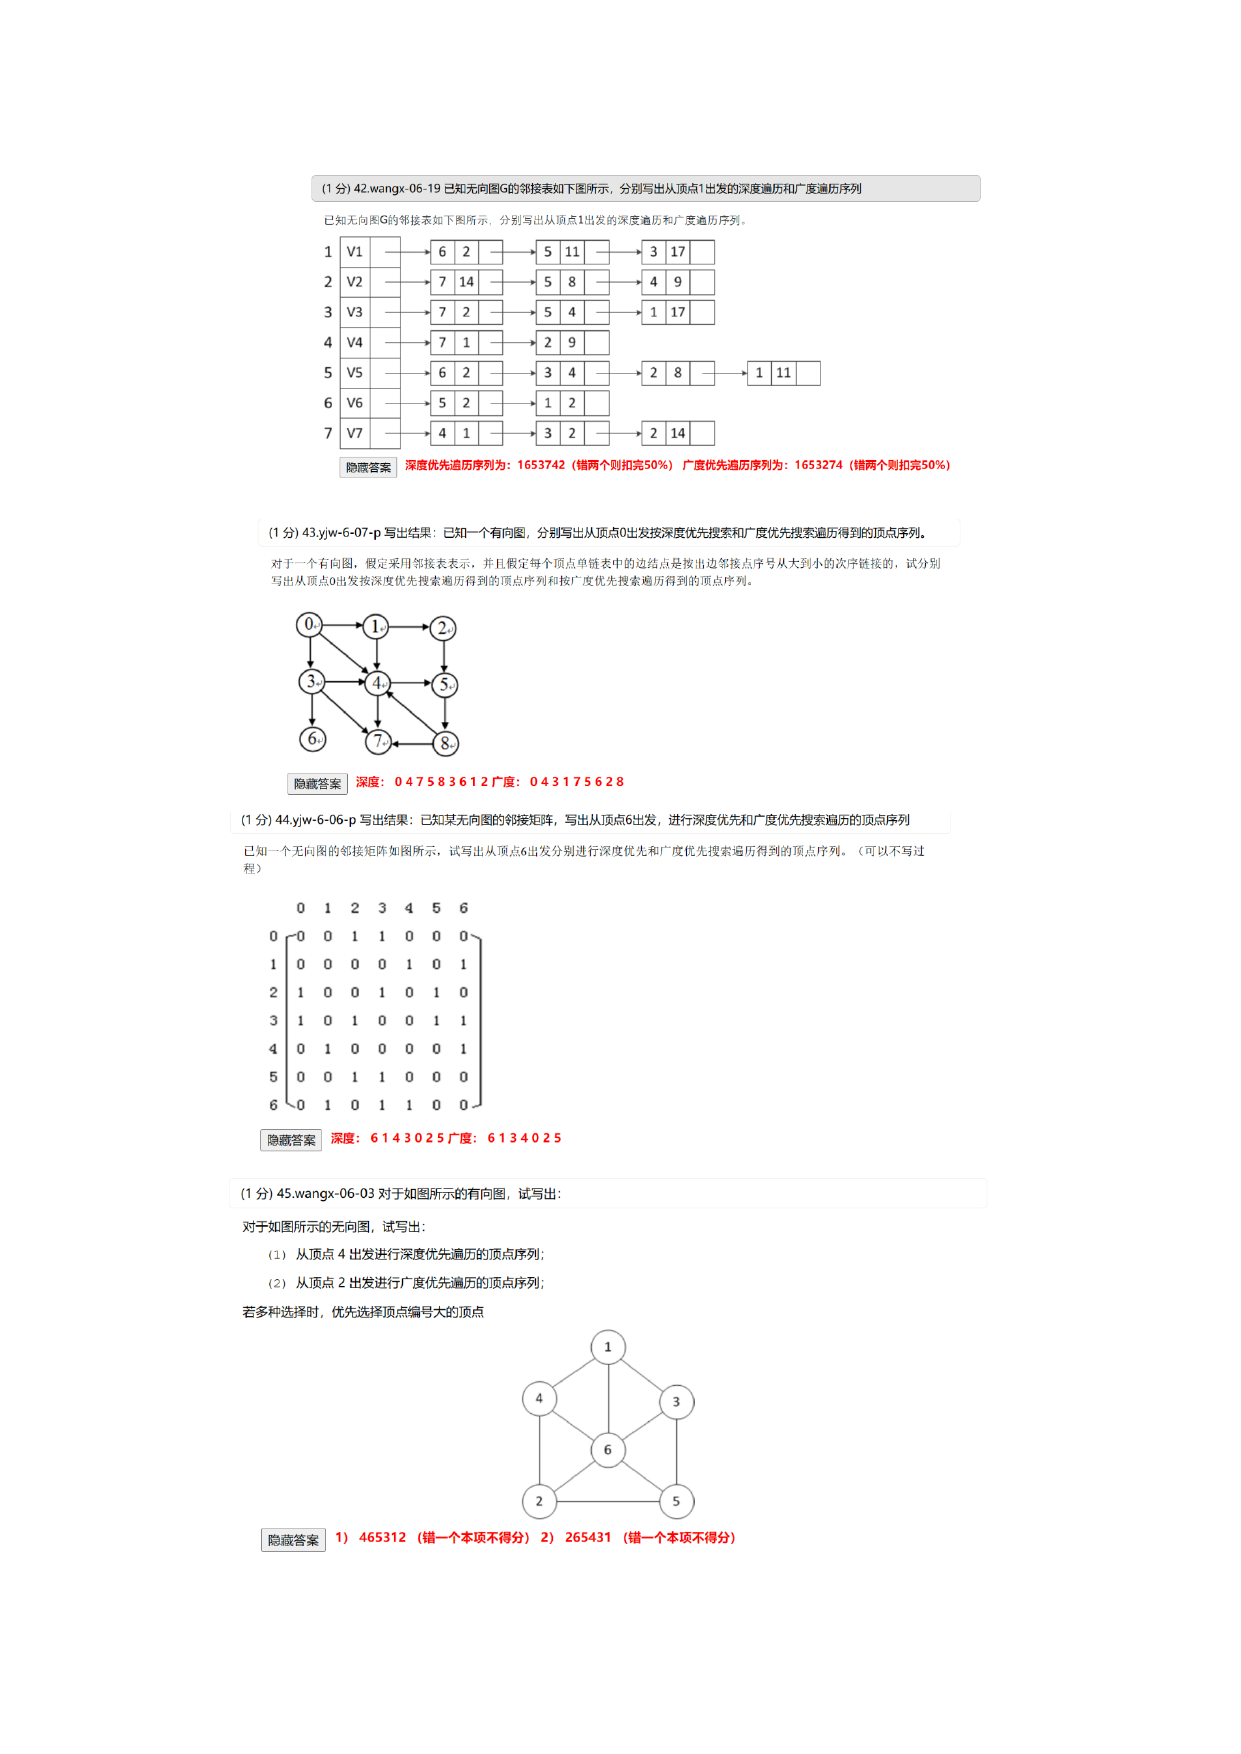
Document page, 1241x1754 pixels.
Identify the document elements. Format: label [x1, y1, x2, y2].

picture [187, 1169, 1053, 1563]
picture [187, 812, 1053, 1154]
picture [187, 519, 1053, 808]
picture [187, 162, 1053, 488]
